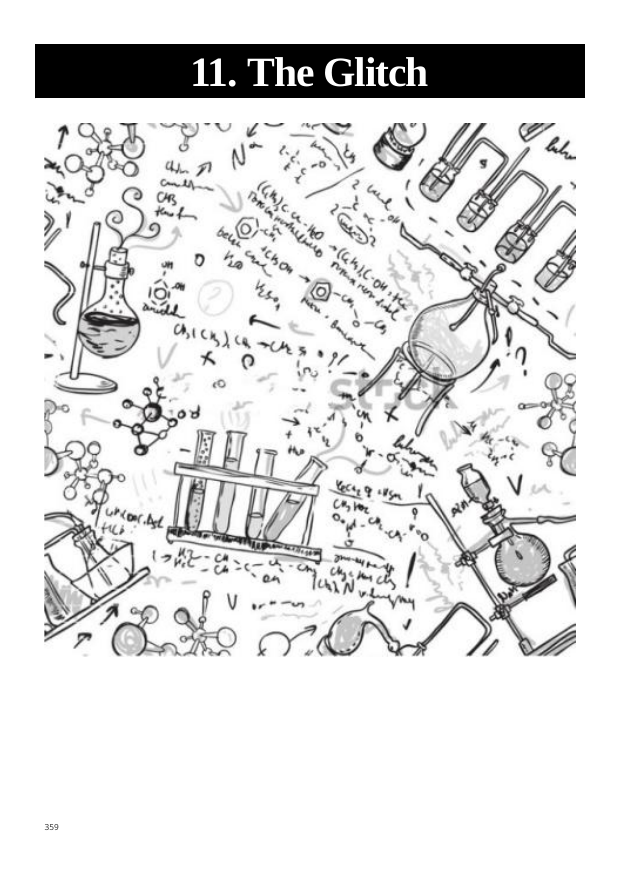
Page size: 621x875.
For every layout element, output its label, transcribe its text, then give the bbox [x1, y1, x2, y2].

subtitle The Glitch [36, 45, 584, 97]
picture [44, 123, 576, 657]
